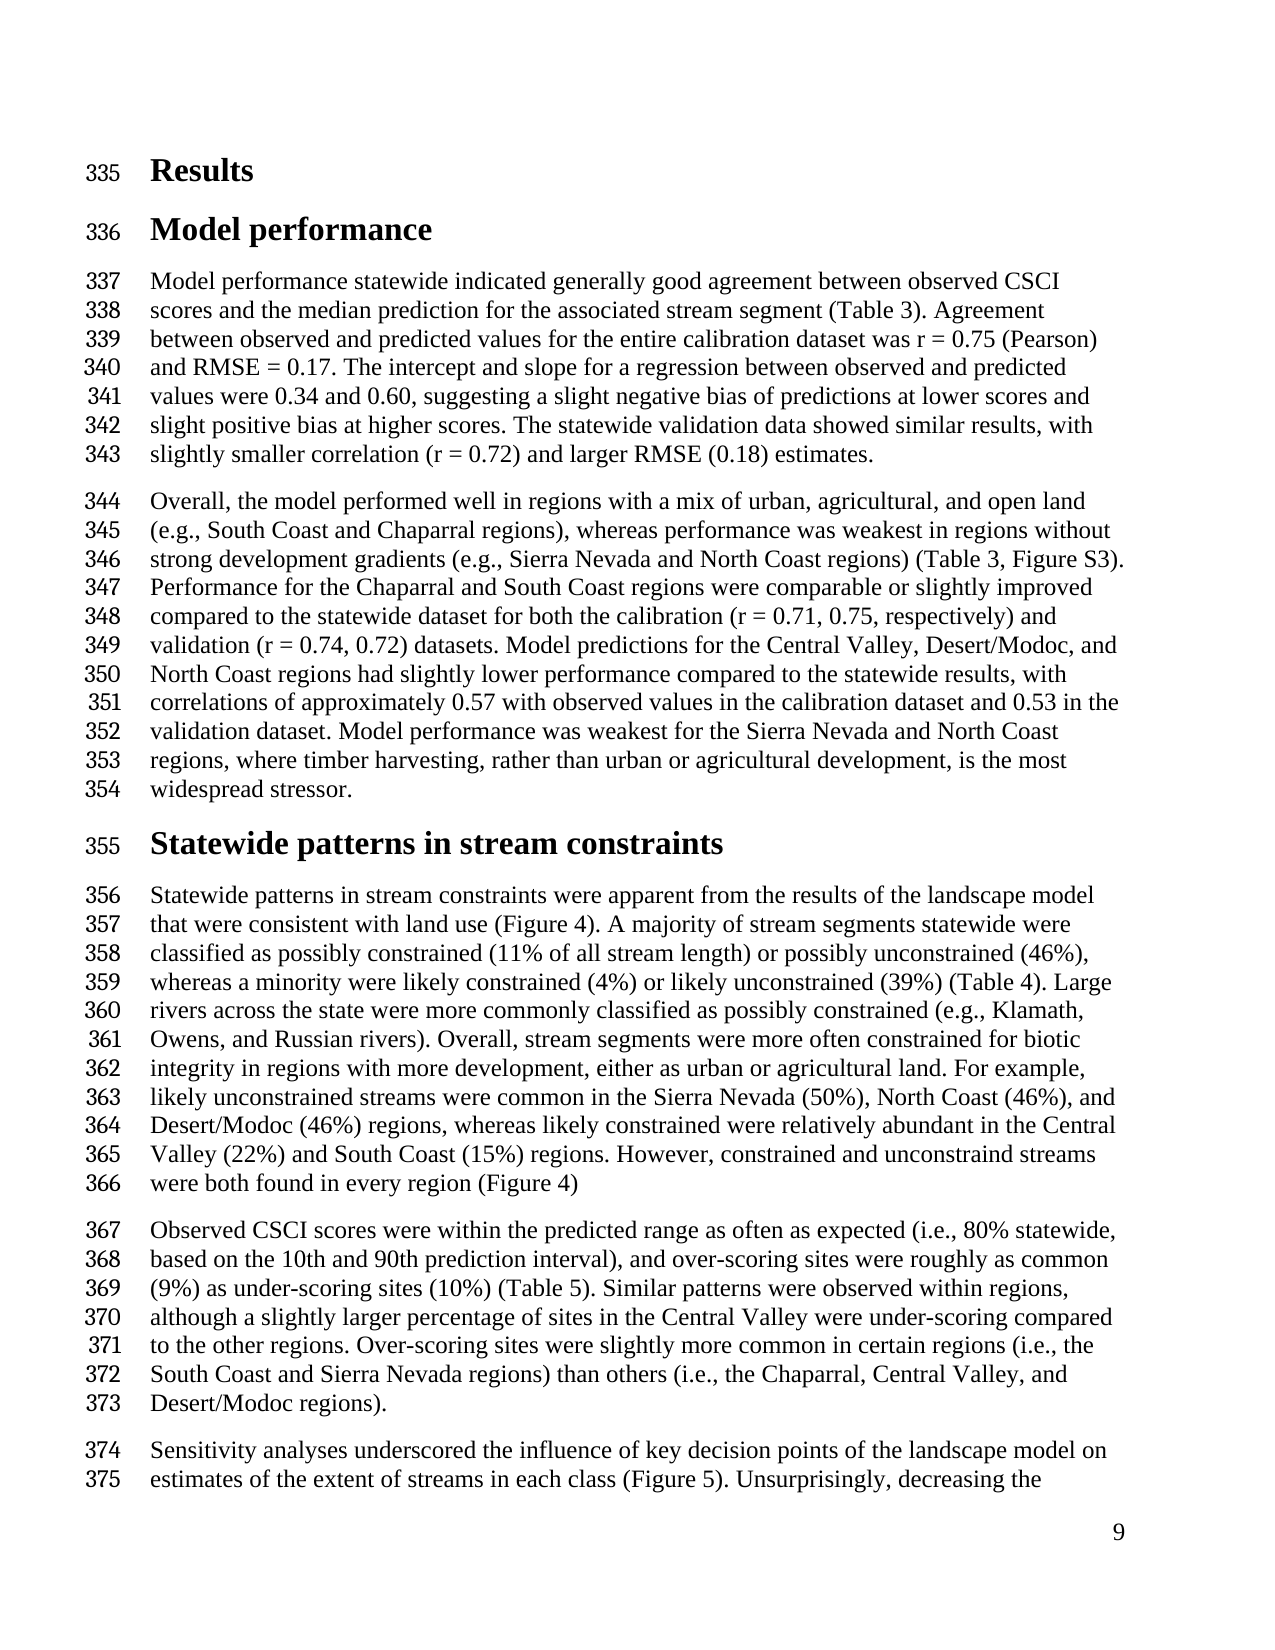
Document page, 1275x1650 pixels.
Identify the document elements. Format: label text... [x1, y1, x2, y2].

text Overall, the model performed well in regions with a mix of urban, agricultural, and open land (e.g., South Coast and Chaparral regions), whereas performance was weakest in regions without strong development gradients (e.g., Sierra Nevada and North Coast regions) (Table 3, Figure S3). Performance for the Chaparral and South Coast regions were comparable or slightly improved compared to the statewide dataset for both the calibration (r = 0.71, 0.75, respectively) and validation (r = 0.74, 0.72) datasets. Model predictions for the Central Valley, Desert/Modoc, and North Coast regions had slightly lower performance compared to the statewide results, with correlations of approximately 0.57 with observed values in the calibration dataset and 0.53 in the validation dataset. Model performance was weakest for the Sierra Nevada and North Coast regions, where timber harvesting, rather than urban or agricultural development, is the most widespread stressor. [150, 486, 1125, 802]
subtitle Results [150, 150, 1125, 188]
text Model performance statewide indicated generally good agreement between observed CSCI scores and the median prediction for the associated stream segment (Table 3). Agreement between observed and predicted values for the entire calibration dataset was r = 0.75 (Pearson) and RMSE = 0.17. The intercept and slope for a regression between observed and predicted values were 0.34 and 0.60, suggesting a slight negative bias of predictions at lower scores and slight positive bias at higher scores. The statewide validation data showed similar results, with slightly smaller correlation (r = 0.72) and larger RMSE (0.18) estimates. [150, 266, 1125, 467]
subtitle Statewide patterns in stream constraints [150, 823, 1125, 862]
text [150, 1435, 1125, 1493]
text Statewide patterns in stream constraints were apparent from the results of the landscape model that were consistent with land use (Figure 4). A majority of stream segments statewide were classified as possibly constrained (11% of all stream length) or possibly unconstrained (46%), whereas a minority were likely constrained (4%) or likely unconstrained (39%) (Table 4). Large rivers across the state were more commonly classified as possibly constrained (e.g., Klamath, Owens, and Russian rivers). Overall, stream segments were more often constrained for biotic integrity in regions with more development, either as urban or agricultural land. For example, likely unconstrained streams were common in the Sierra Nevada (50%), North Coast (46%), and Desert/Modoc (46%) regions, whereas likely constrained were relatively abundant in the Central Valley (22%) and South Coast (15%) regions. However, constrained and unconstraind streams were both found in every region (Figure 4) [150, 880, 1125, 1197]
subtitle Model performance [150, 209, 1125, 247]
text Observed CSCI scores were within the predicted range as often as expected (i.e., 80% statewide, based on the 10th and 90th prediction interval), and over-scoring sites were roughly as common (9%) as under-scoring sites (10%) (Table 5). Similar patterns were observed within regions, although a slightly larger percentage of sites in the Central Valley were under-scoring compared to the other regions. Over-scoring sites were slightly more common in certain regions (i.e., the South Coast and Sierra Nevada regions) than others (i.e., the Chaparral, Central Valley, and Desert/Modoc regions). [150, 1215, 1125, 1417]
